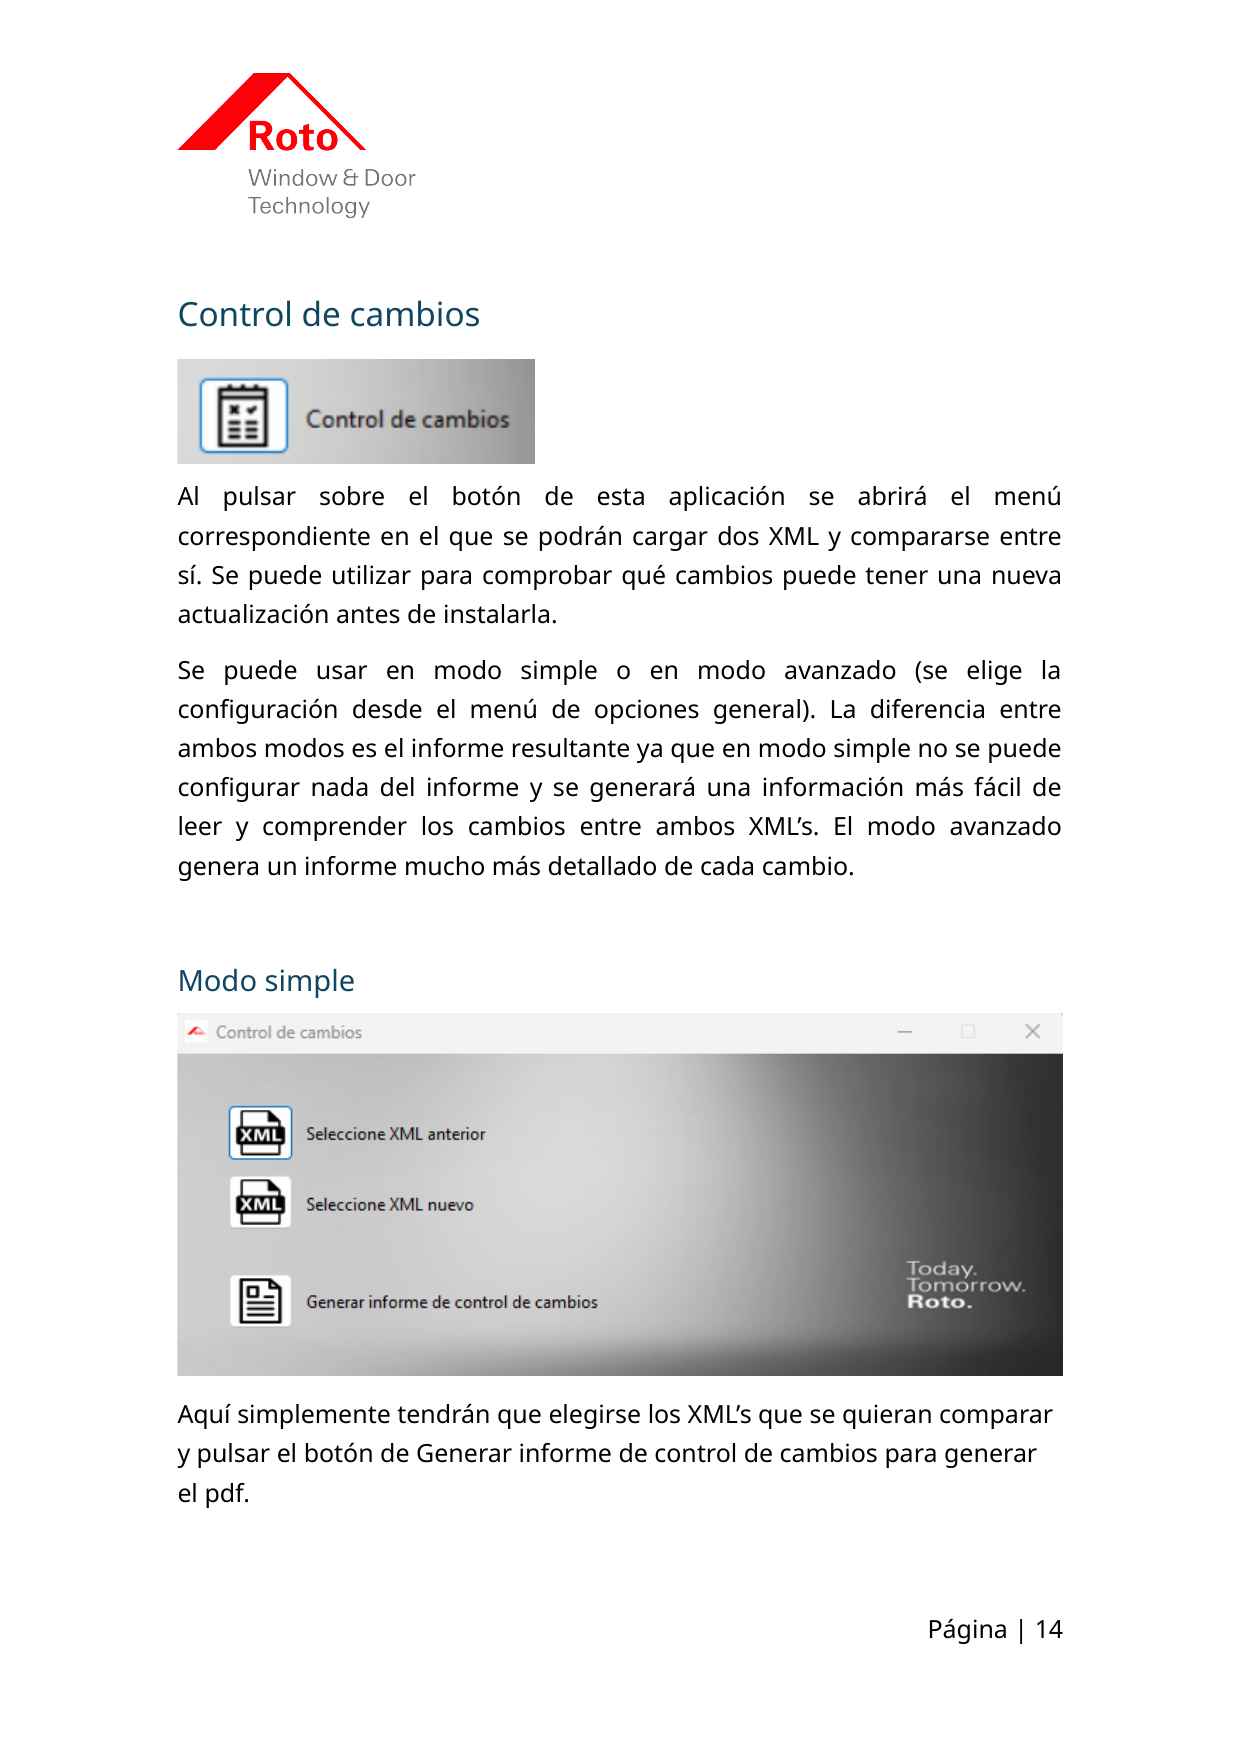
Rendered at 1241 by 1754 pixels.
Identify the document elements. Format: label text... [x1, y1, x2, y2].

subtitle Control de cambios [177, 290, 1063, 336]
text Aquí simplemente tendrán que elegirse los XML’s que se quieran comparar y pulsar el botón de Generar informe de control de cambios para generar el pdf. [177, 1397, 1063, 1509]
picture [177, 73, 473, 222]
picture [177, 359, 535, 464]
text Se puede usar en modo simple o en modo avanzado (se elige la configuración desde el menú de opciones general). La diferencia entre ambos modos es el informe resultante ya que en modo simple no se puede configurar nada del informe y se generará una información más fácil de leer y comprender los cambios entre ambos XML’s. El modo avanzado genera un informe mucho más detallado de cada cambio. [177, 652, 1063, 882]
subtitle Modo simple [177, 960, 1063, 999]
picture [177, 1013, 1063, 1376]
text Al pulsar sobre el botón de esta aplicación se abrirá el menú correspondiente en el que se podrán cargar dos XML y compararse entre sí. Se puede utilizar para comprobar qué cambios puede tener una nueva actualización antes de instalarla. [177, 479, 1063, 631]
